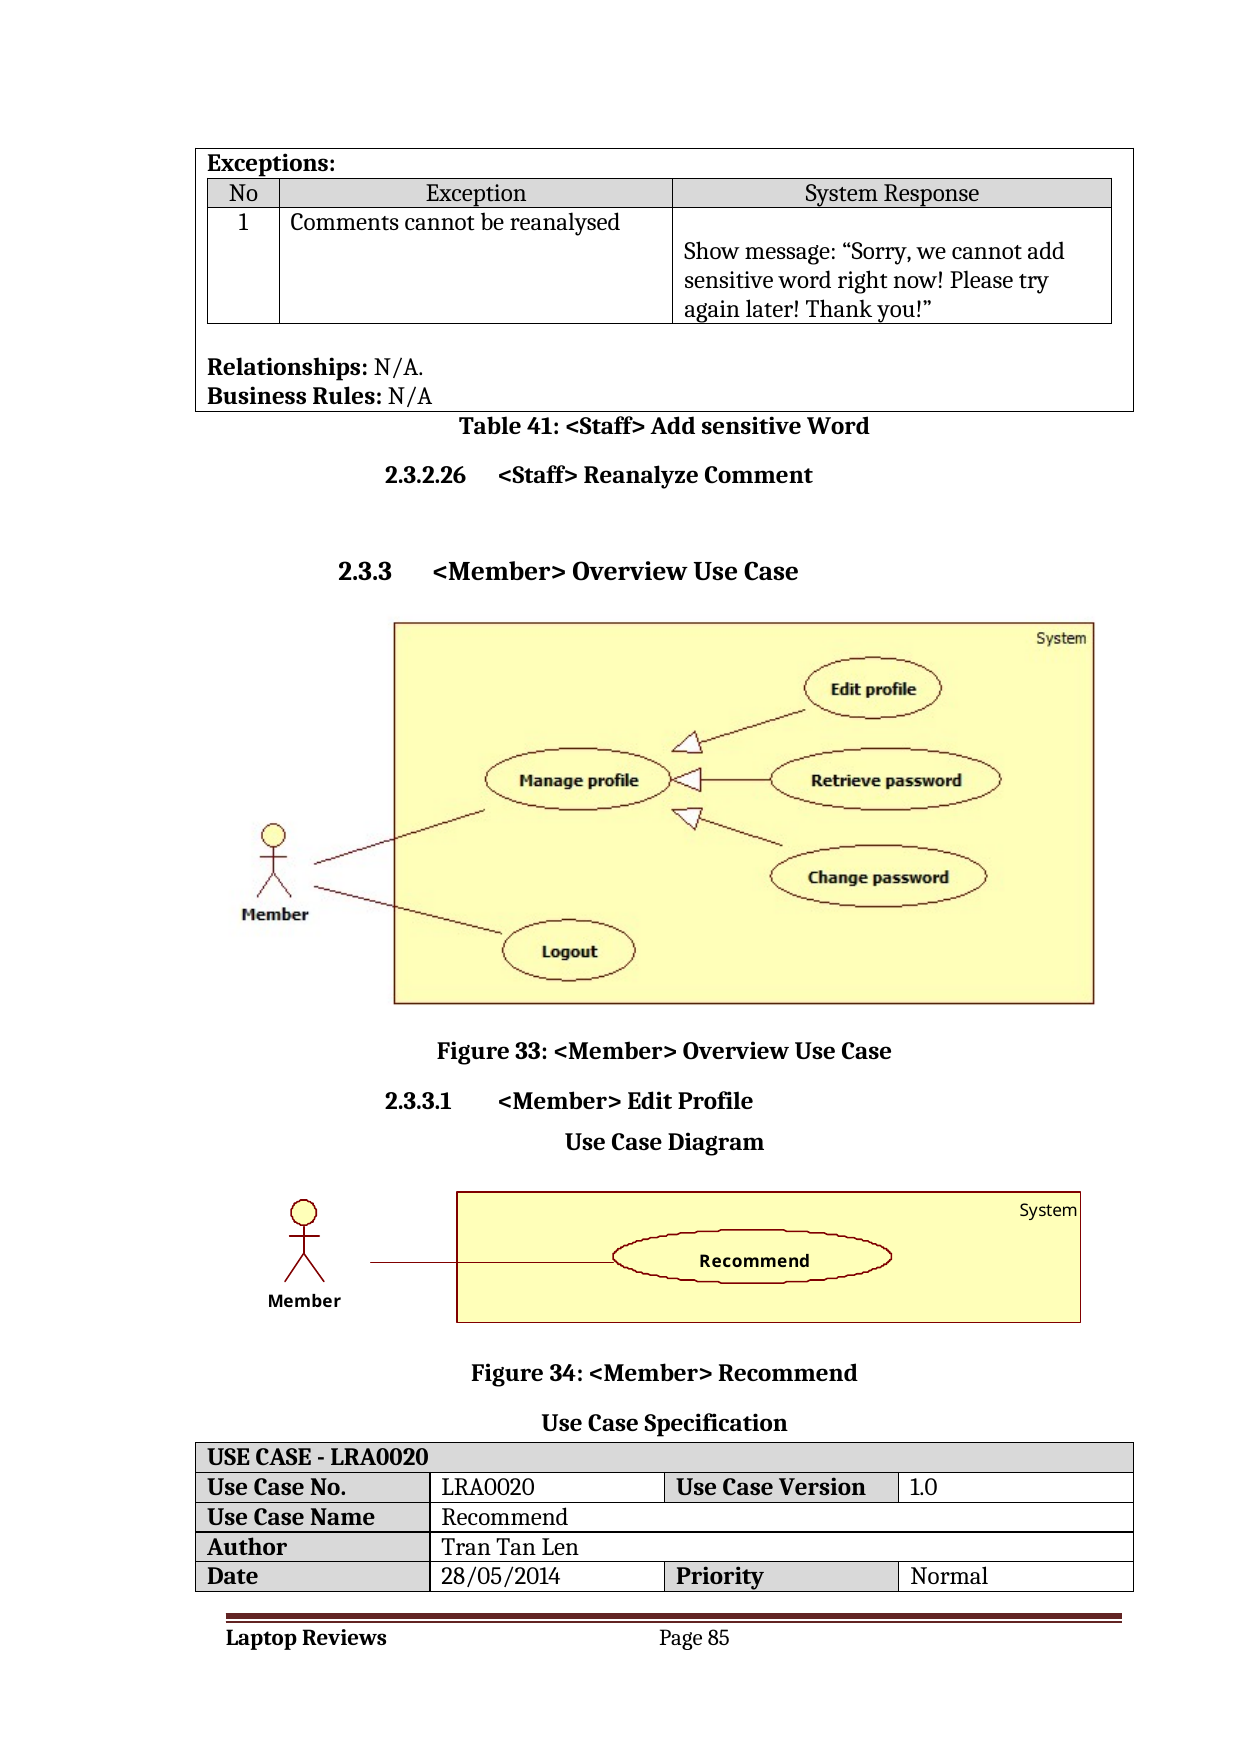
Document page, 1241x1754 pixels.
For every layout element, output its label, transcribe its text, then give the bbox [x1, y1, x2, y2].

subtitle <Staff> Reanalyze Comment [385, 461, 1122, 490]
table_cell Use Case Version [665, 1473, 898, 1502]
table_cell Recommend [431, 1503, 1133, 1531]
subtitle Use Case Diagram [207, 1128, 1122, 1157]
text Figure 33: <Member> Overview Use Case [207, 1037, 1122, 1066]
table_cell LRA0020 [431, 1473, 664, 1502]
subtitle <Member> Edit Profile [385, 1087, 1122, 1115]
subtitle <Member> Overview Use Case [338, 556, 1122, 587]
table_cell Use Case No. [196, 1473, 429, 1502]
picture [206, 595, 1123, 1033]
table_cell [196, 149, 1133, 411]
subtitle Use Case Specification [207, 1409, 1122, 1438]
table_cell Priority [665, 1562, 898, 1591]
table_cell Author [196, 1533, 429, 1561]
text Figure 34: <Member> Recommend [207, 1359, 1122, 1388]
text Table 41: <Staff> Add sensitive Word [207, 412, 1122, 440]
table_cell Tran Tan Len [431, 1533, 1133, 1561]
table_cell Use Case Name [196, 1503, 429, 1531]
table_header USE CASE - LRA0020 [196, 1443, 1133, 1472]
table_cell Date [196, 1562, 429, 1591]
table_cell Normal [899, 1562, 1133, 1591]
table_cell 1.0 [899, 1473, 1133, 1502]
table_cell 28/05/2014 [431, 1562, 664, 1591]
